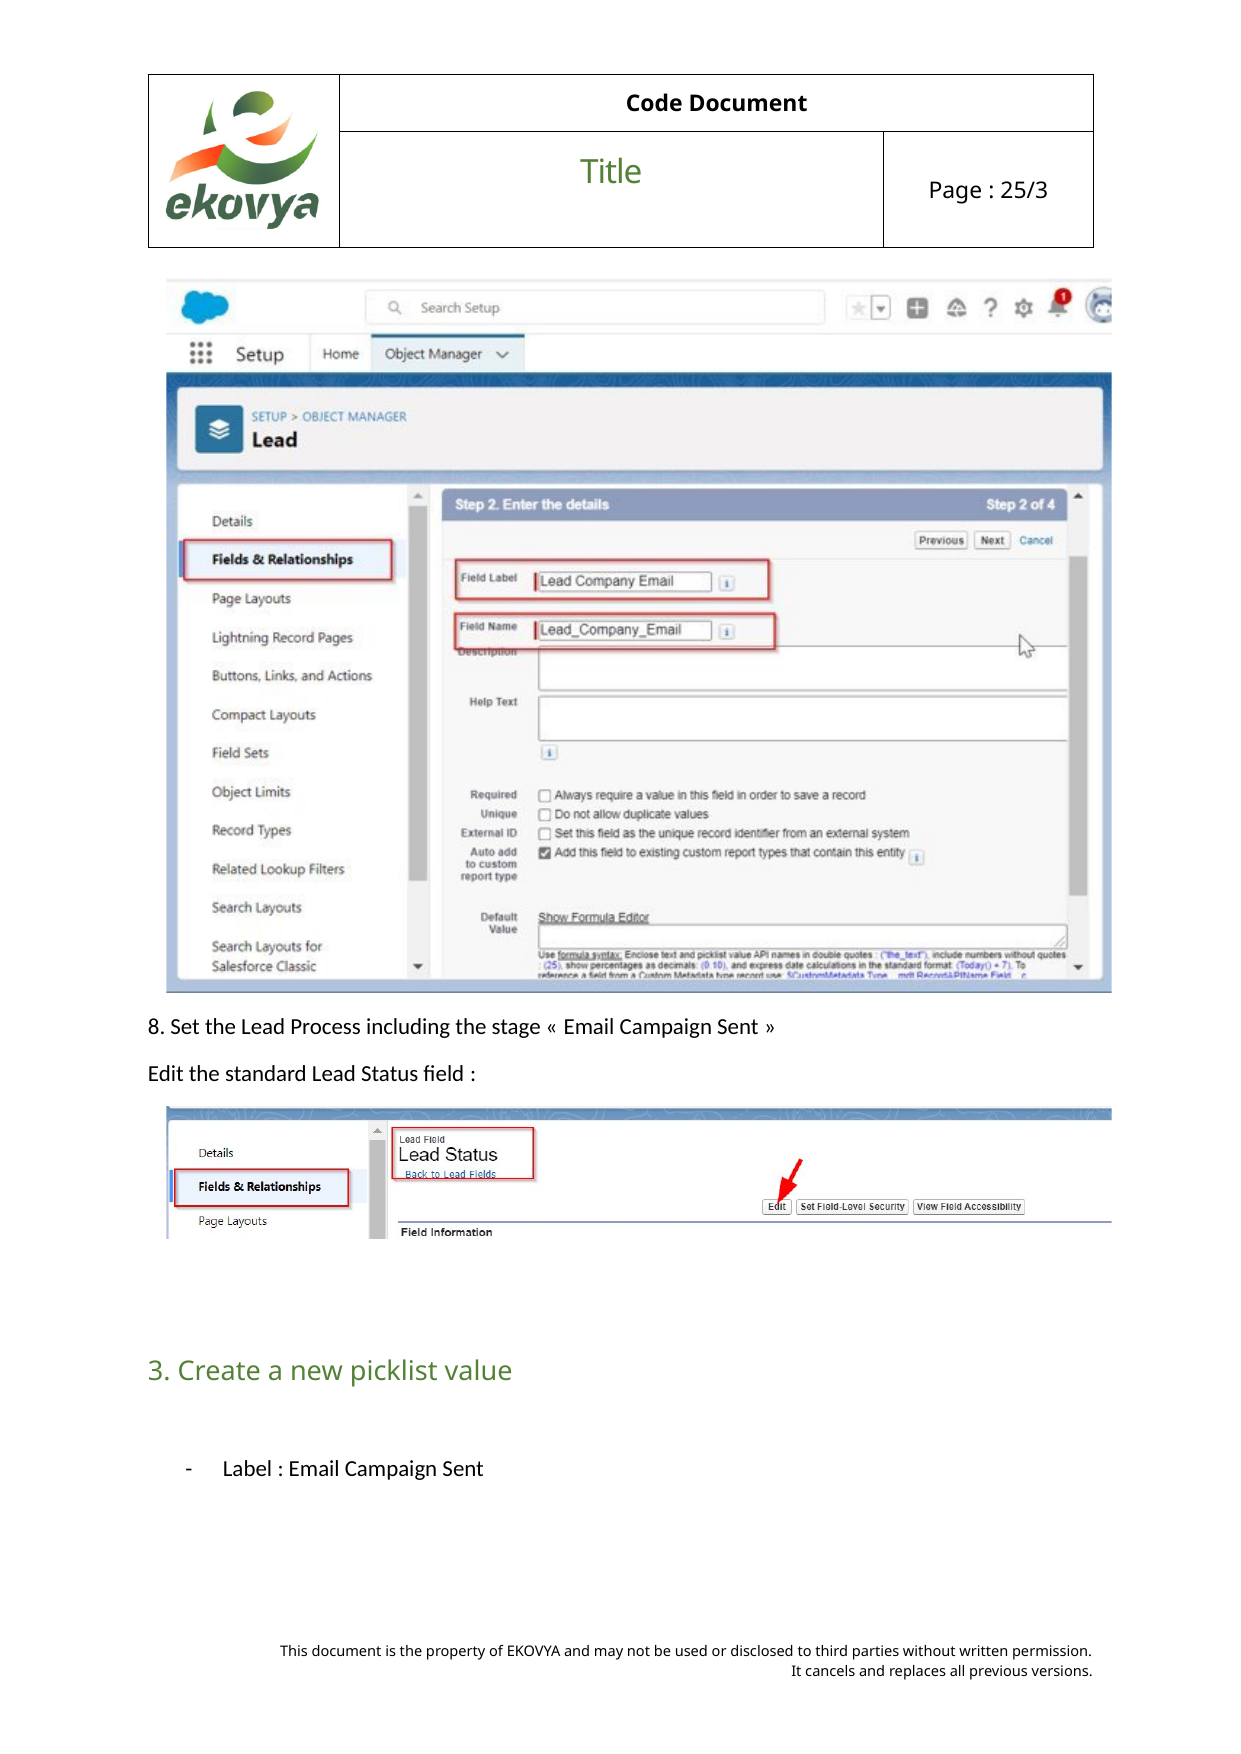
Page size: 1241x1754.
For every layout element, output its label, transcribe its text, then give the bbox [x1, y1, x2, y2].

text Edit the standard Lead Status field : [148, 1059, 1093, 1087]
list Label : Email Campaign Sent [185, 1454, 1093, 1482]
text 8. Set the Lead Process including the stage « Email Campaign Sent » [148, 1012, 1093, 1040]
subtitle 3. Create a new picklist value [148, 1352, 1093, 1388]
picture [159, 75, 329, 232]
